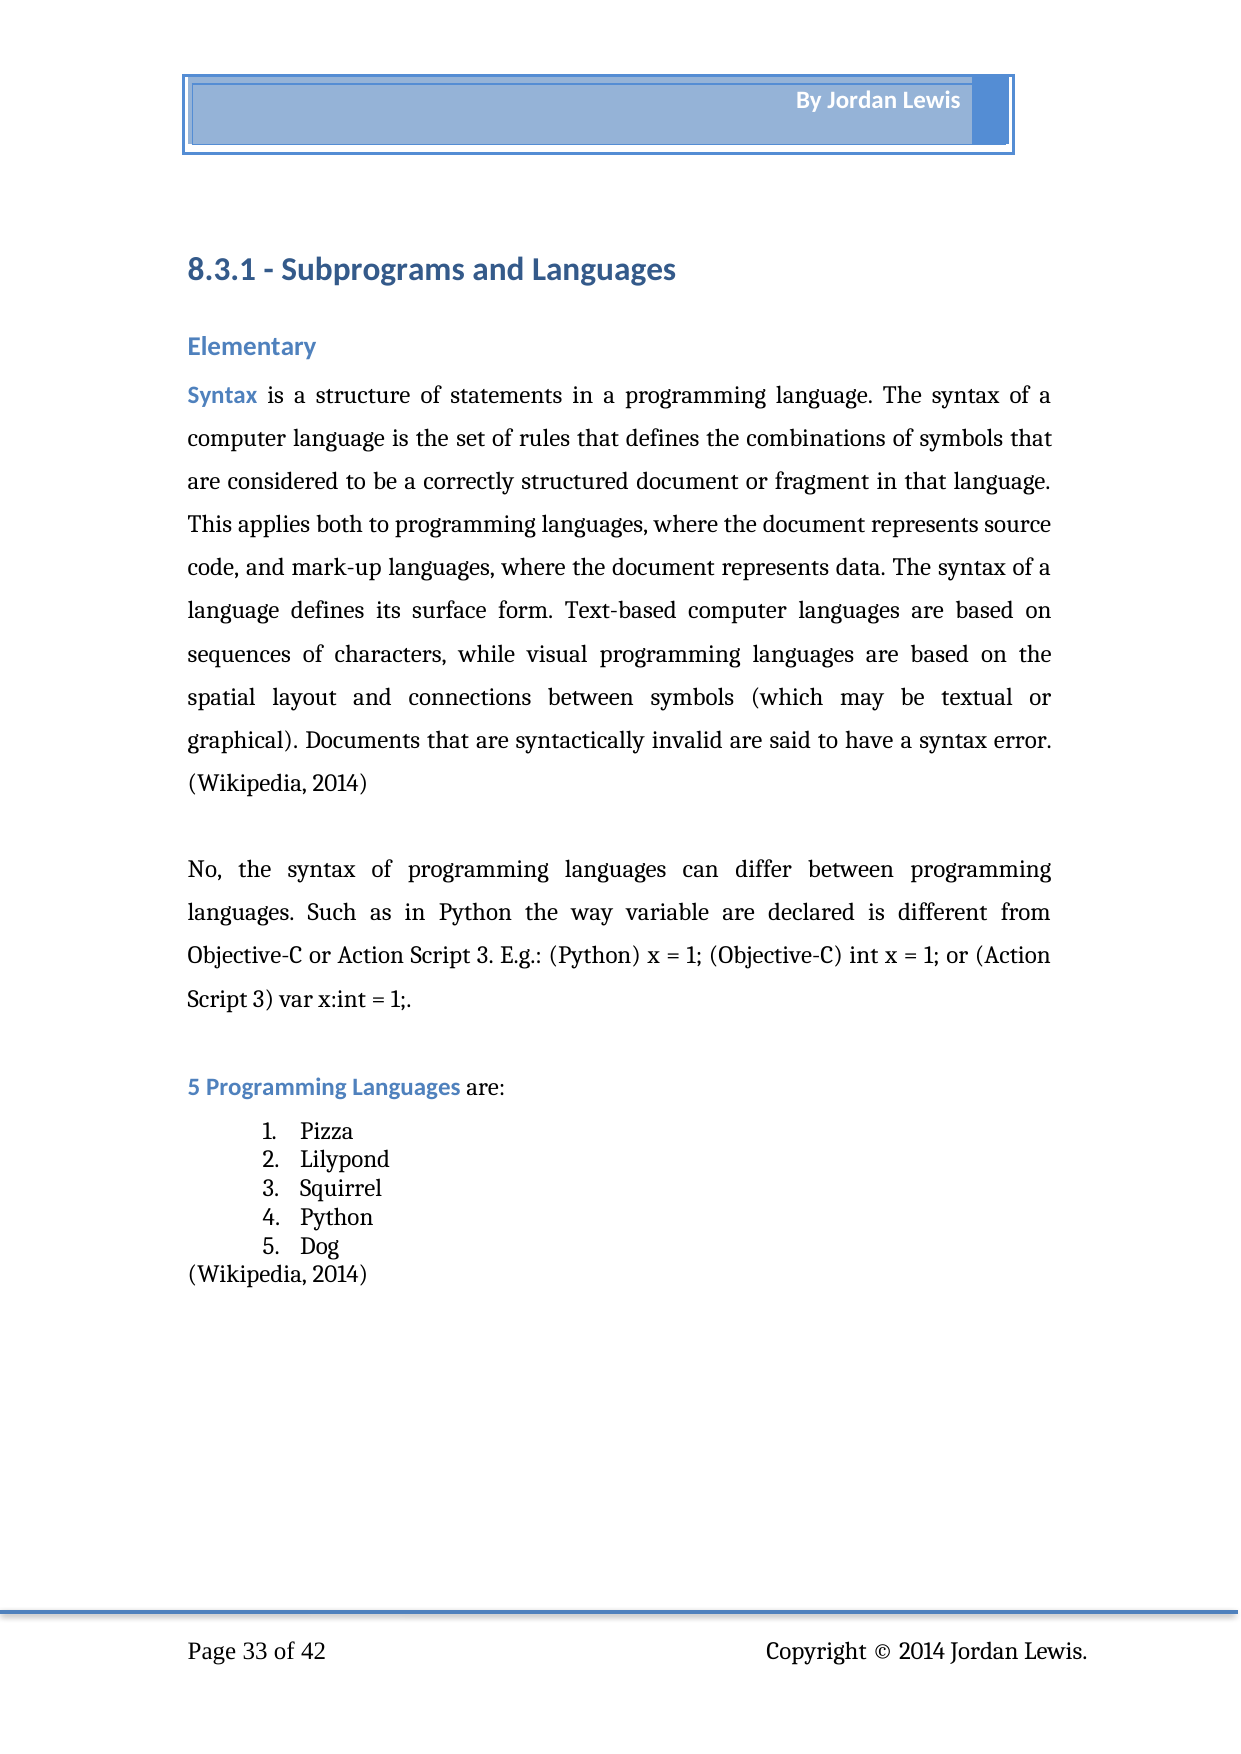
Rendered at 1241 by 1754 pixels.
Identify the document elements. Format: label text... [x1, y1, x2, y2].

list Lilypond [262, 1145, 1053, 1174]
text No, the syntax of programming languages can differ between programming languages. Such as in Python the way variable are declared is different from Objective-C or Action Script 3. E.g.: (Python) x = 1; (Objective-C) int x = 1; or (Action Script 3) var x:int = 1;. [187, 855, 1053, 1013]
list Dog [262, 1232, 1053, 1260]
subtitle Elementary [187, 329, 1053, 363]
text 5 Programming Languages are: [187, 1071, 1053, 1101]
text Syntax is a structure of statements in a programming language. The syntax of a computer language is the set of rules that defines the combinations of symbols that are considered to be a correctly structured document or fragment in that language. This applies both to programming languages, where the document represents source code, and mark-up languages, where the document represents data. The syntax of a language defines its surface form. Text-based computer languages are based on sequences of characters, while visual programming languages are based on the spatial layout and connections between symbols (which may be textual or graphical). Documents that are syntactically invalid are said to have a syntax error. [187, 379, 1053, 798]
list Python [262, 1203, 1053, 1232]
subtitle 8.3.1 - Subprograms and Languages [187, 248, 1053, 288]
list Squirrel [262, 1174, 1053, 1203]
list Pizza [262, 1117, 1053, 1145]
